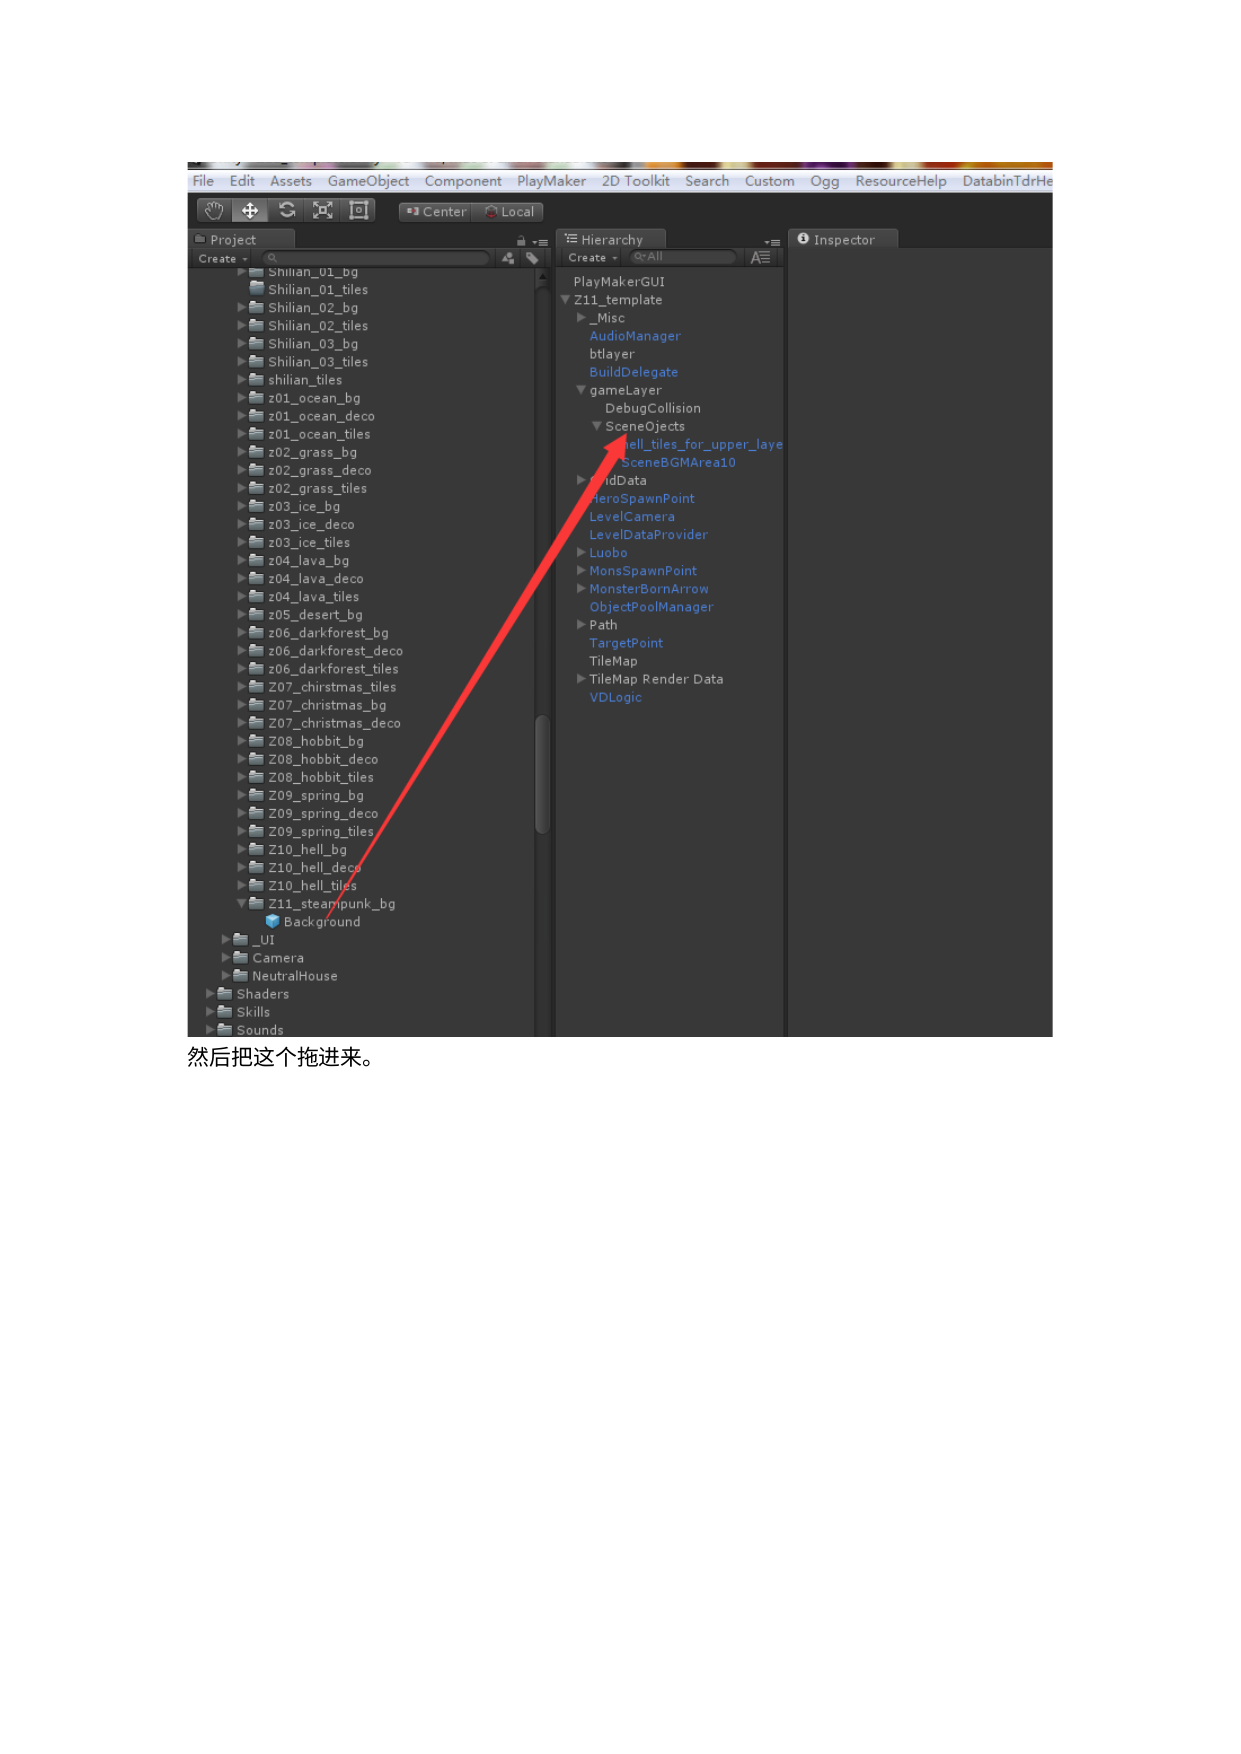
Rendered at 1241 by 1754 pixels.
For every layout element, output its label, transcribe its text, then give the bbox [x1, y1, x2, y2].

text 然后把这个拖进来。 [187, 1039, 1053, 1072]
picture [187, 162, 1053, 1037]
